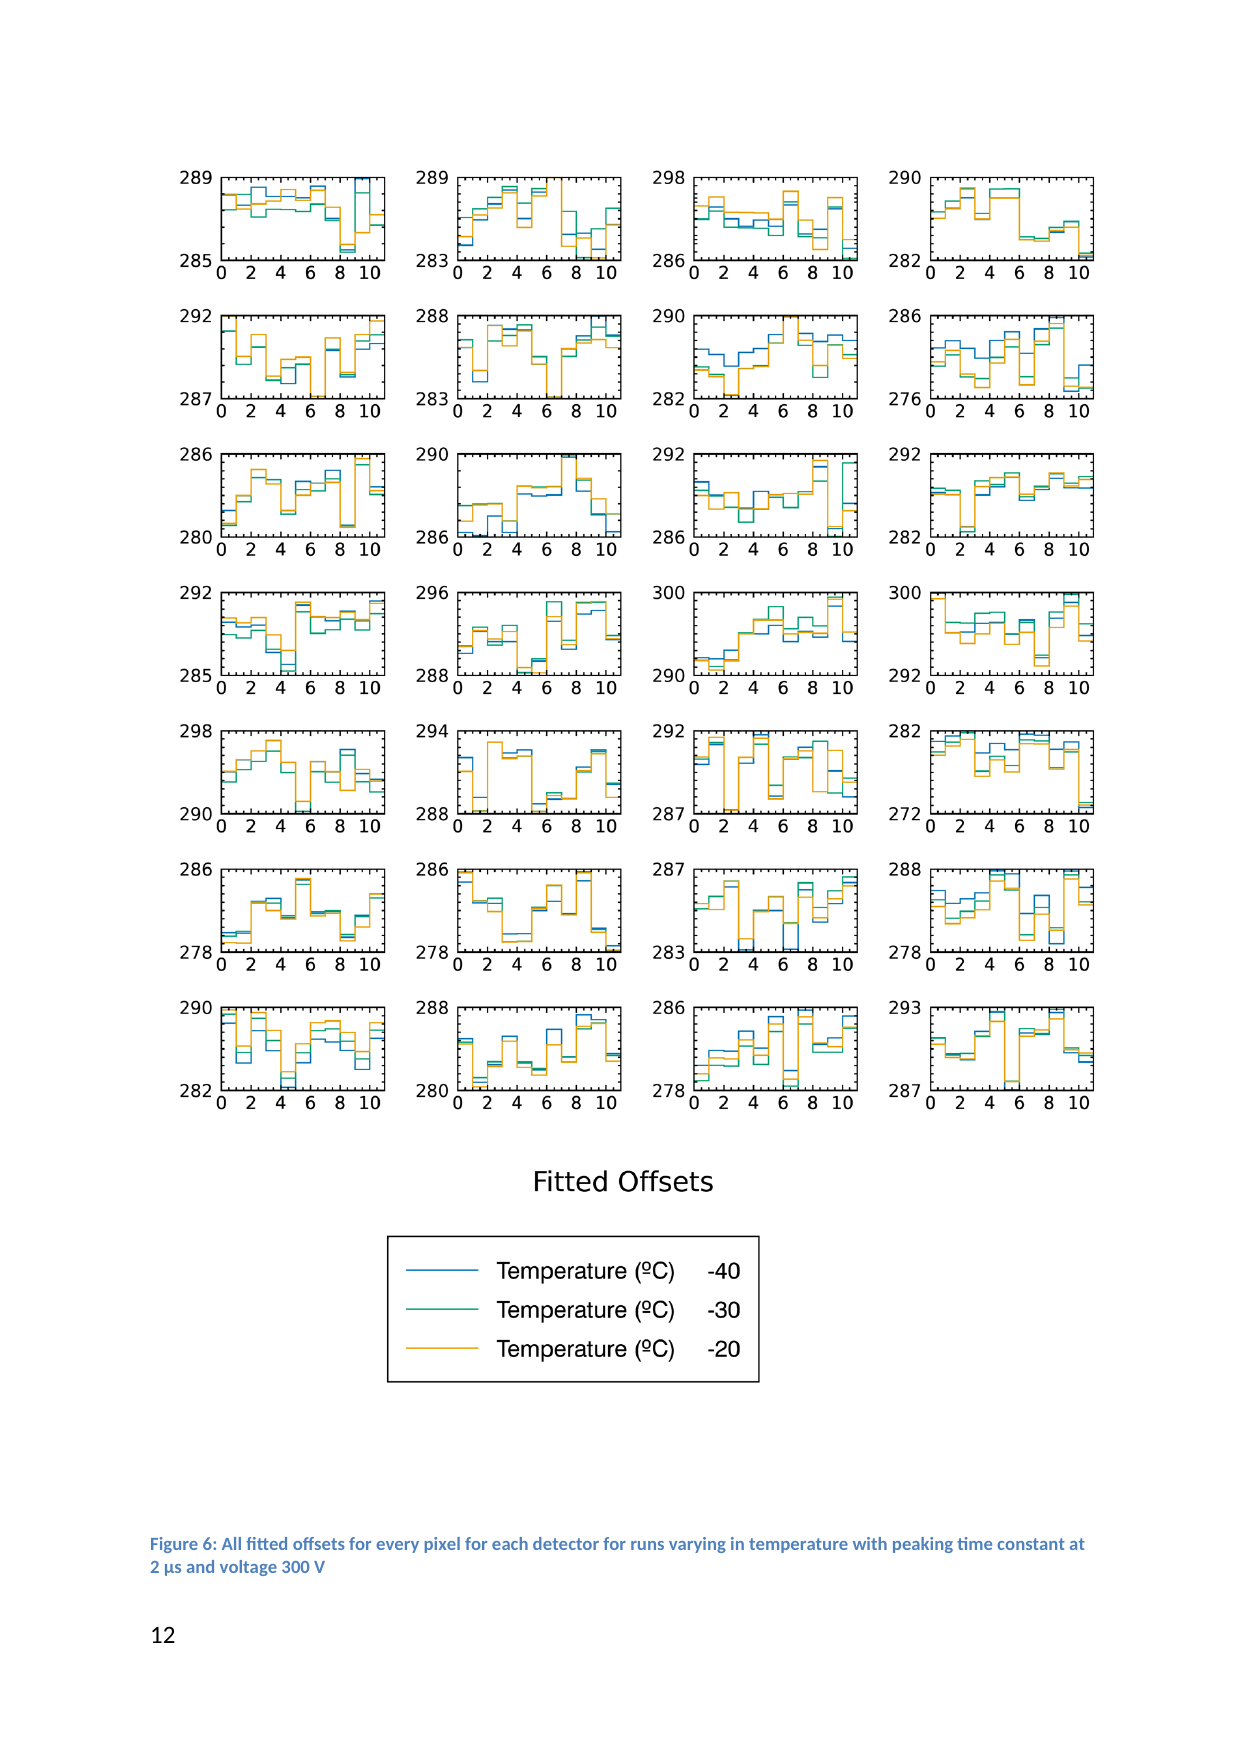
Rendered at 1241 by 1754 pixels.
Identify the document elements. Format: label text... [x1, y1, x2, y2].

picture [150, 150, 1096, 1533]
text Figure 6: All fitted offsets for every pixel for each detector for runs varying in temperature with peaking time constant at 2 μs and voltage 300 V [150, 1533, 1090, 1578]
